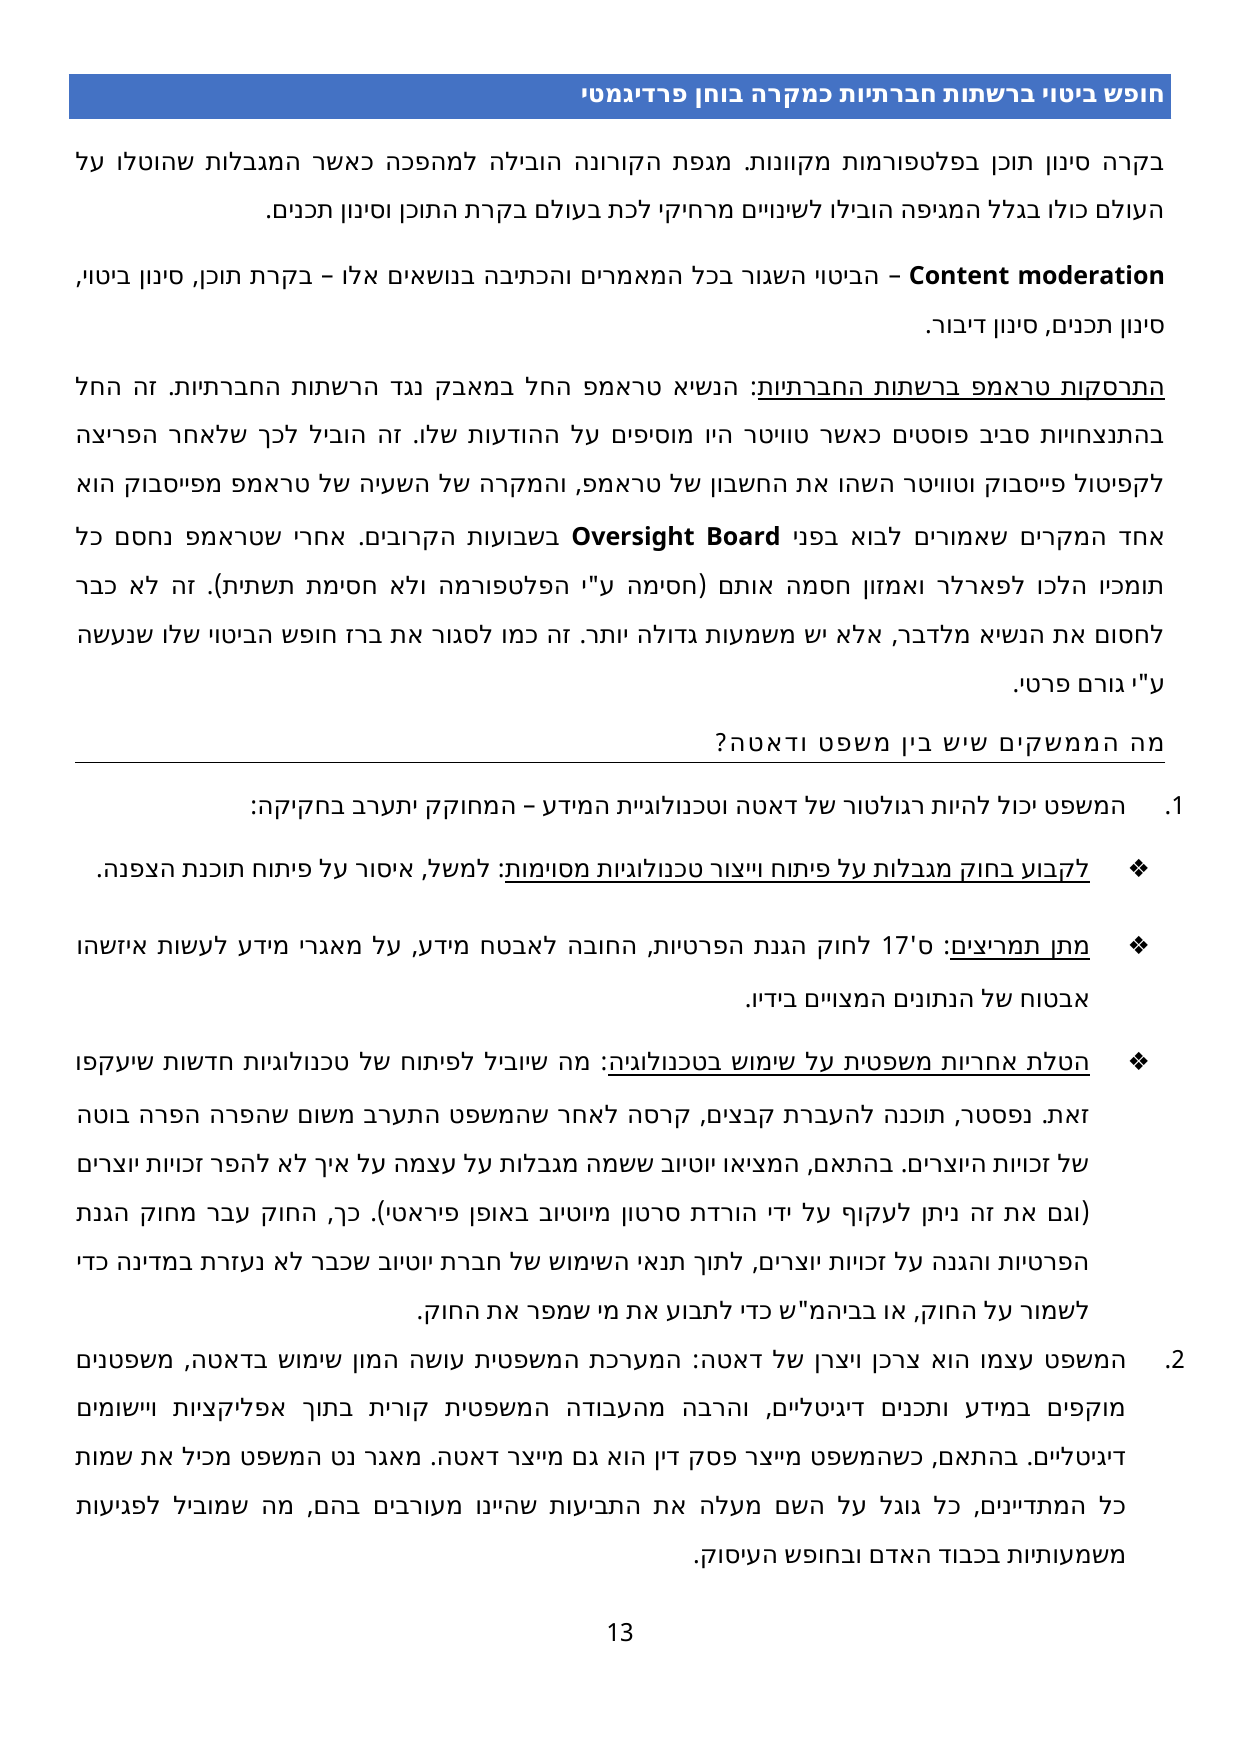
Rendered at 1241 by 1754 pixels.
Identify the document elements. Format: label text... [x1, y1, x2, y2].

list המשפט עצמו הוא צרכן ויצרן של דאטה: המערכת המשפטית עושה המון שימוש בדאטה, משפטנים מוקפים במידע ותכנים דיגיטליים, והרבה מהעבודה המשפטית קורית בתוך אפליקציות ויישומים דיגיטליים. בהתאם, כשהמשפט מייצר פסק דין הוא גם מייצר דאטה. מאגר נט המשפט מכיל את שמות כל המתדיינים, כל גוגל על השם מעלה את התביעות שהיינו מעורבים בהם, מה שמוביל לפגיעות משמעותיות בכבוד האדם ובחופש העיסוק. [75, 1346, 1164, 1574]
list הטלת אחריות משפטית על שימוש בטכנולוגיה: מה שיוביל לפיתוח של טכנולוגיות חדשות שיעקפו זאת. נפסטר, תוכנה להעברת קבצים, קרסה לאחר שהמשפט התערב משום שהפרה הפרה בוטה של זכויות היוצרים. בהתאם, המציאו יוטיוב ששמה מגבלות על עצמה על איך לא להפר זכויות יוצרים (וגם את זה ניתן לעקוף על ידי הורדת סרטון מיוטיוב באופן פיראטי). כך, החוק עבר מחוק הגנת הפרטיות והגנה על זכויות יוצרים, לתוך תנאי השימוש של חברת יוטיוב שכבר לא נעזרת במדינה כדי לשמור על החוק, או בביהמ"ש כדי לתבוע את מי שמפר את החוק. [75, 1034, 1128, 1329]
list מתן תמריצים: ס'17 לחוק הגנת הפרטיות, החובה לאבטח מידע, על מאגרי מידע לעשות איזשהו אבטוח של הנתונים המצויים בידיו. [75, 917, 1128, 1018]
list המשפט יכול להיות רגולטור של דאטה וטכנולוגיית המידע – המחוקק יתערב בחקיקה: [75, 792, 1164, 824]
subtitle מה הממשקים שיש בין משפט ודאטה? [75, 729, 1165, 762]
list לקבוע בחוק מגבלות על פיתוח וייצור טכנולוגיות מסוימות: למשל, איסור על פיתוח תוכנת הצפנה. [75, 841, 1128, 892]
